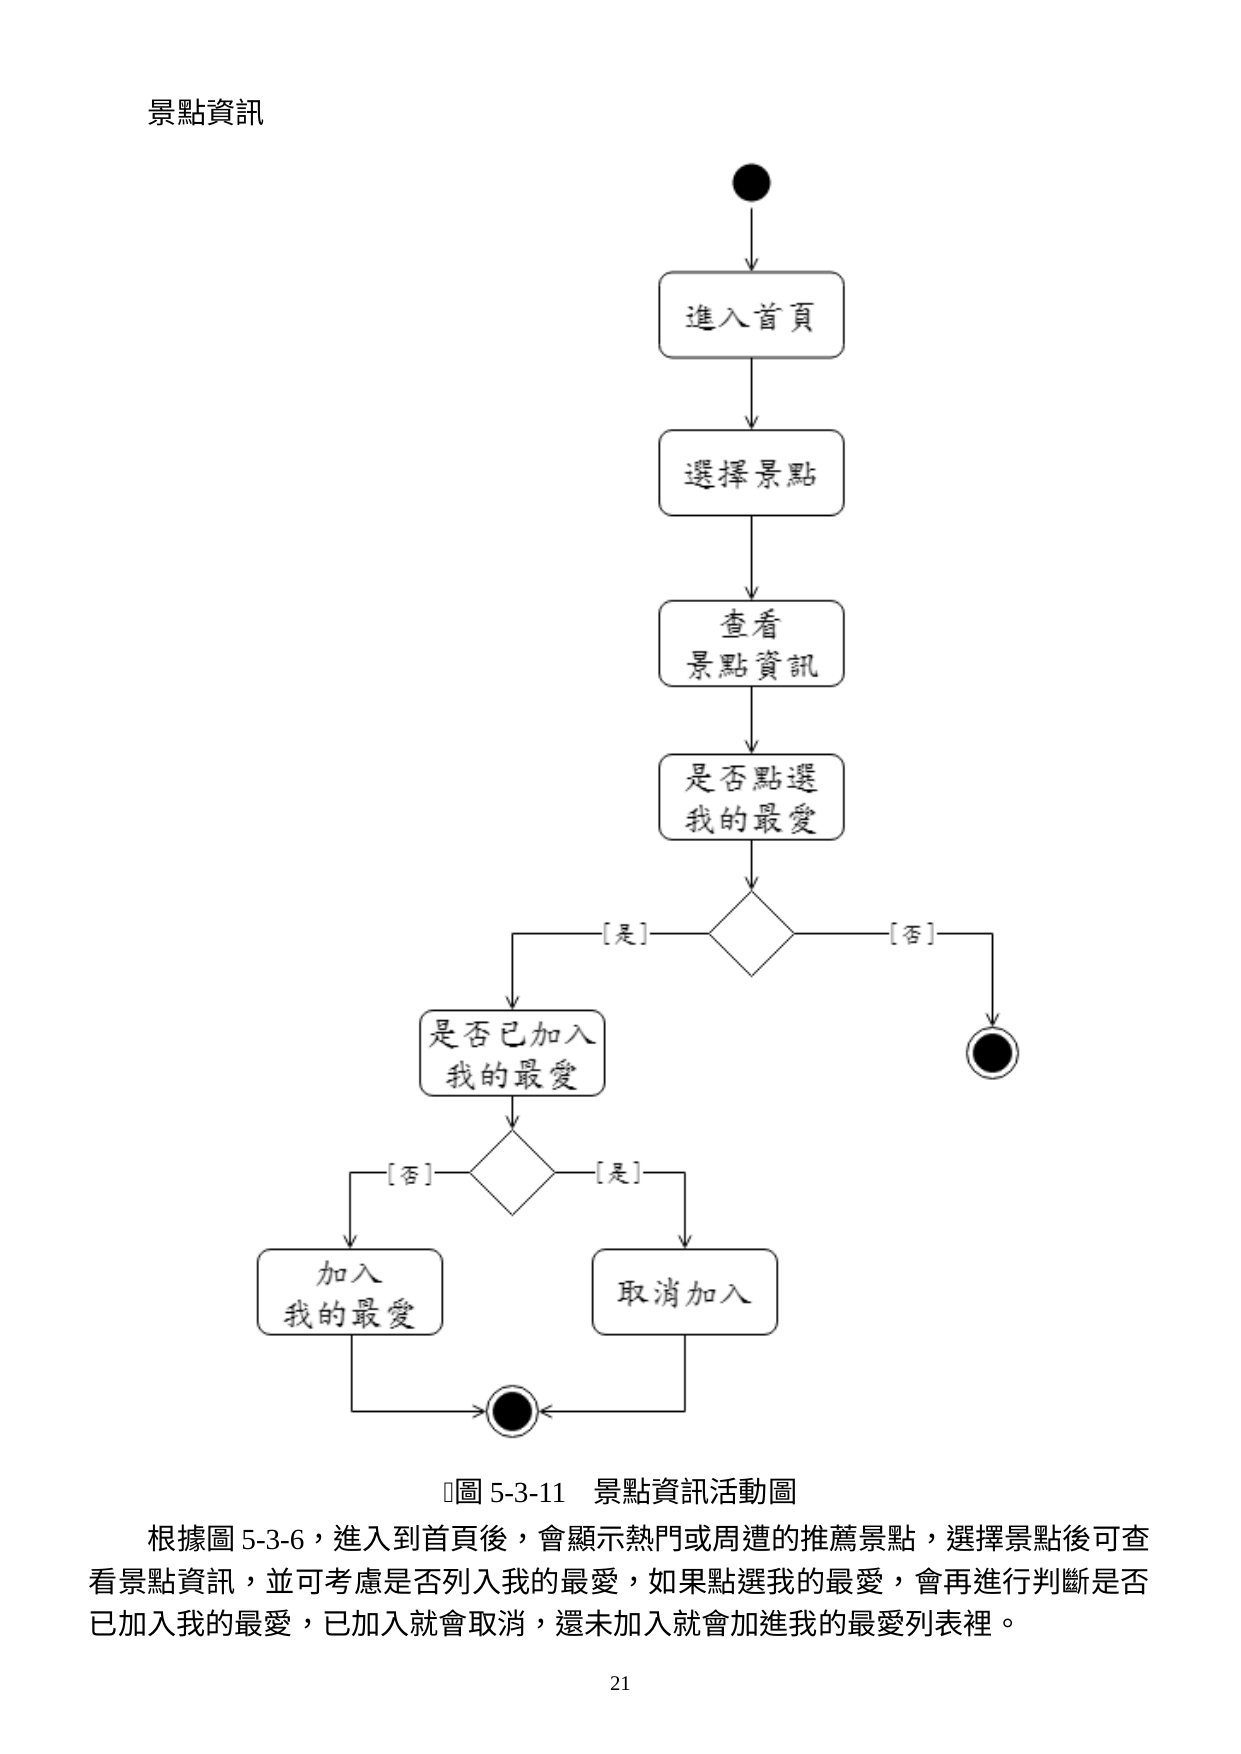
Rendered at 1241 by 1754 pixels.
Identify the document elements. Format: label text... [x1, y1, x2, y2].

text 景點資訊 [89, 89, 1152, 132]
picture [206, 131, 1045, 1469]
text 根據圖5-3-6，進入到首頁後，會顯示熱門或周遭的推薦景點，選擇景點後可查看景點資訊，並可考慮是否列入我的最愛，如果點選我的最愛，會再進行判斷是否已加入我的最愛，已加入就會取消，還未加入就會加進我的最愛列表裡。 [89, 1516, 1152, 1643]
